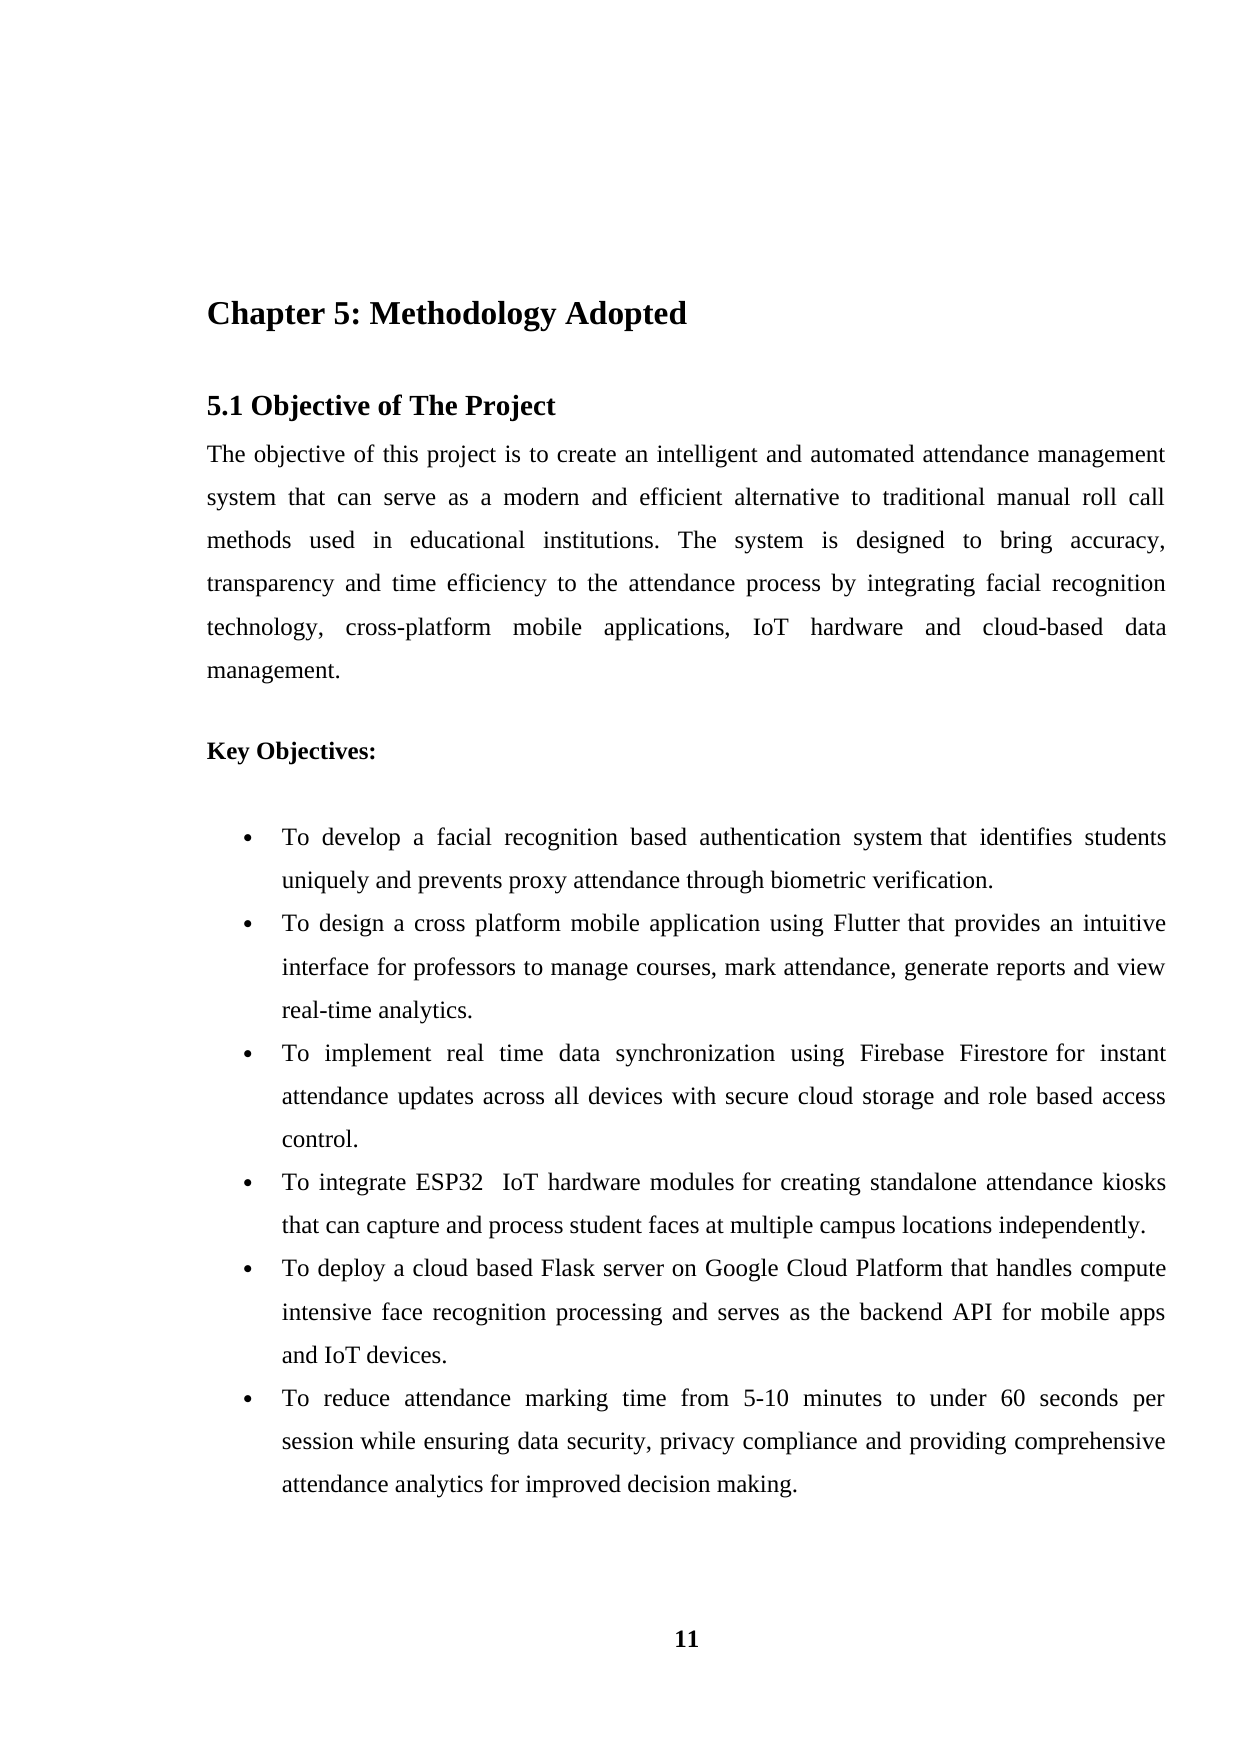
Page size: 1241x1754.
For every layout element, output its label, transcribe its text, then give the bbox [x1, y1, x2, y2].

list To implement real time data synchronization using Firebase Firestore for instant attendance updates across all devices with secure cloud storage and role based access control. [244, 1038, 1166, 1153]
subtitle 5.1 Objective of The Project [207, 388, 1166, 422]
list To design a cross platform mobile application using Flutter that provides an intuitive interface for professors to manage courses, mark attendance, generate reports and view real-time analytics. [244, 908, 1166, 1023]
list To integrate ESP32 IoT hardware modules for creating standalone attendance kiosks that can capture and process student faces at multiple campus locations independently. [244, 1167, 1166, 1239]
list To develop a facial recognition based authentication system that identifies students uniquely and prevents proxy attendance through biometric verification. [244, 822, 1166, 894]
subtitle Chapter 5: Methodology Adopted [207, 293, 1166, 331]
text Key Objectives: [207, 736, 1166, 765]
list To deploy a cloud based Flask server on Google Cloud Platform that handles compute intensive face recognition processing and serves as the backend API for mobile apps and IoT devices. [244, 1253, 1166, 1368]
text The objective of this project is to create an intelligent and automated attendance management system that can serve as a modern and efficient alternative to traditional manual roll call methods used in educational institutions. The system is designed to bring accuracy, transparency and time efficiency to the attendance process by integrating facial recognition technology, cross-platform mobile applications, IoT hardware and cloud-based data management. [207, 439, 1166, 723]
list To reduce attendance marking time from 5-10 minutes to under 60 seconds per session while ensuring data security, privacy compliance and providing comprehensive attendance analytics for improved decision making. [244, 1383, 1166, 1498]
